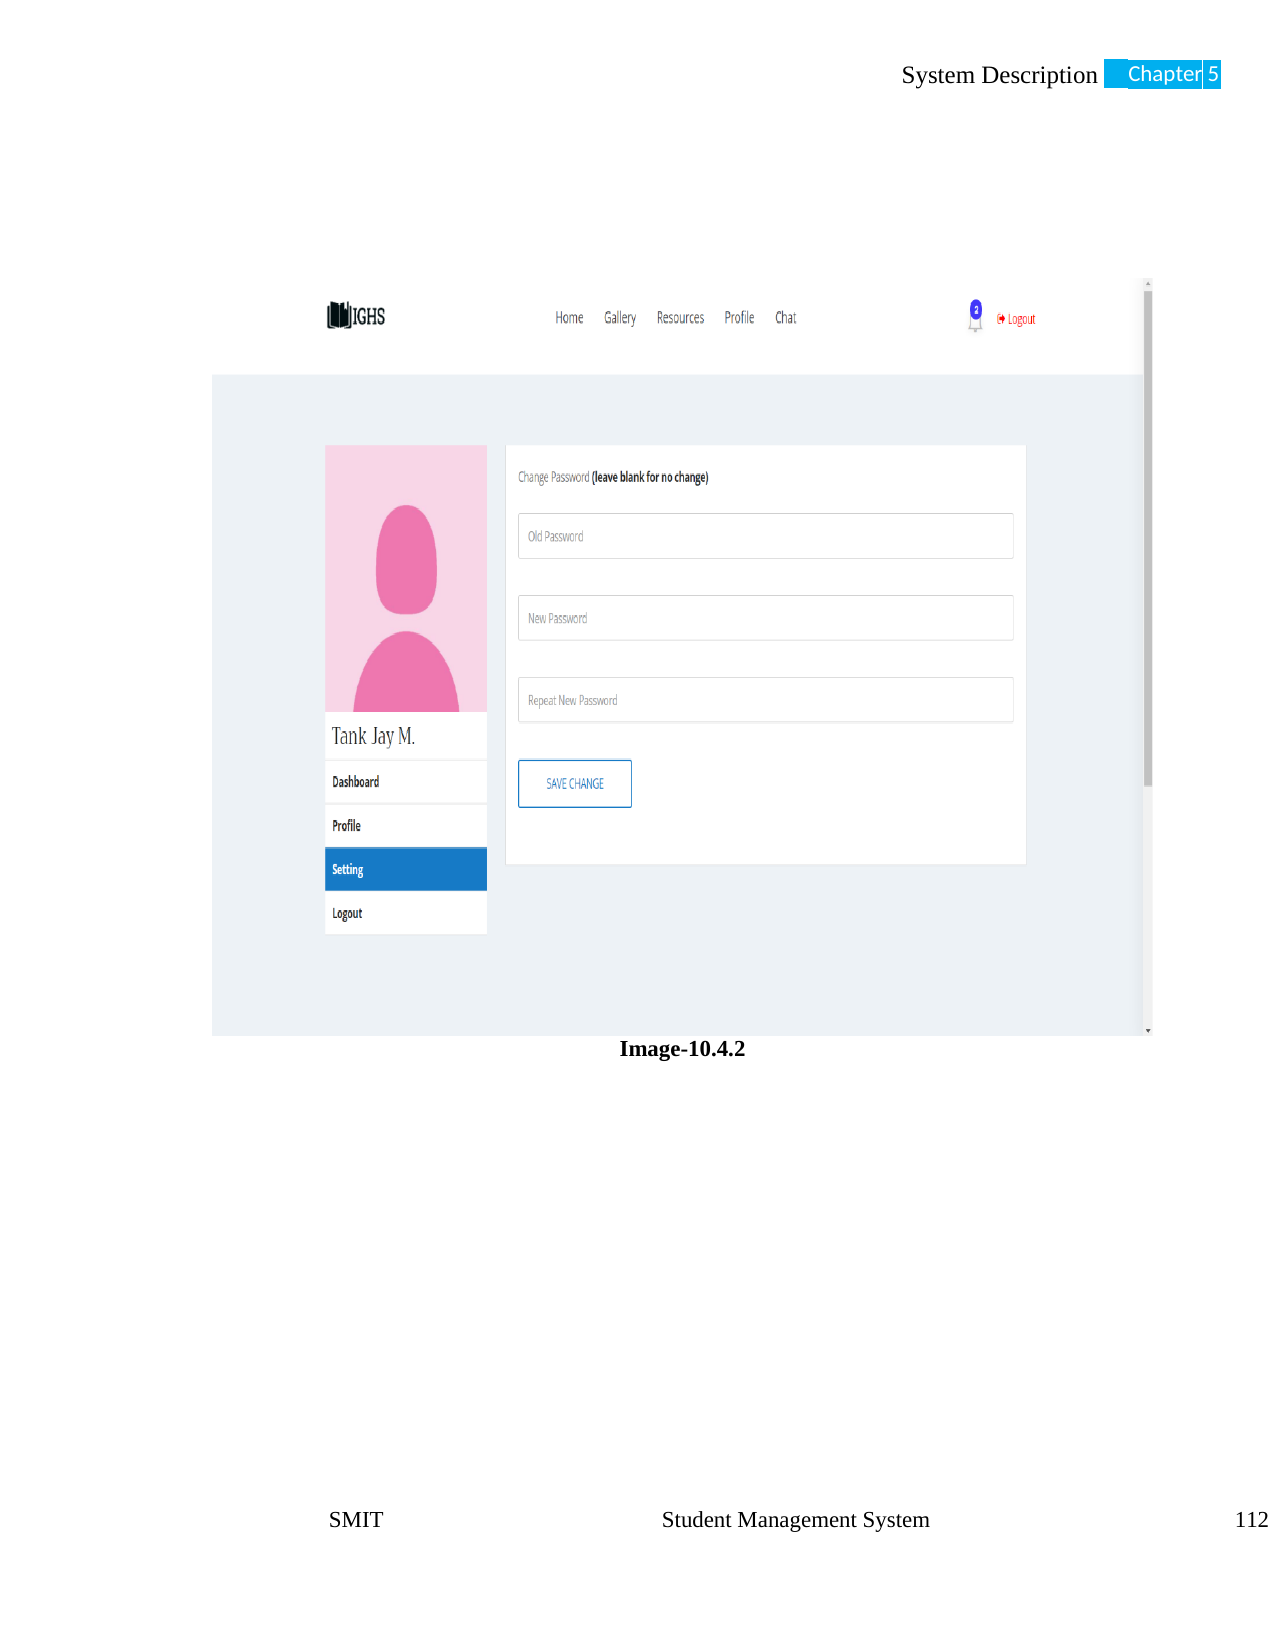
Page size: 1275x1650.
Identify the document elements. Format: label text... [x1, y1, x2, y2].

text Image-10.4.2 [96, 1036, 1269, 1062]
picture [212, 278, 1153, 1036]
